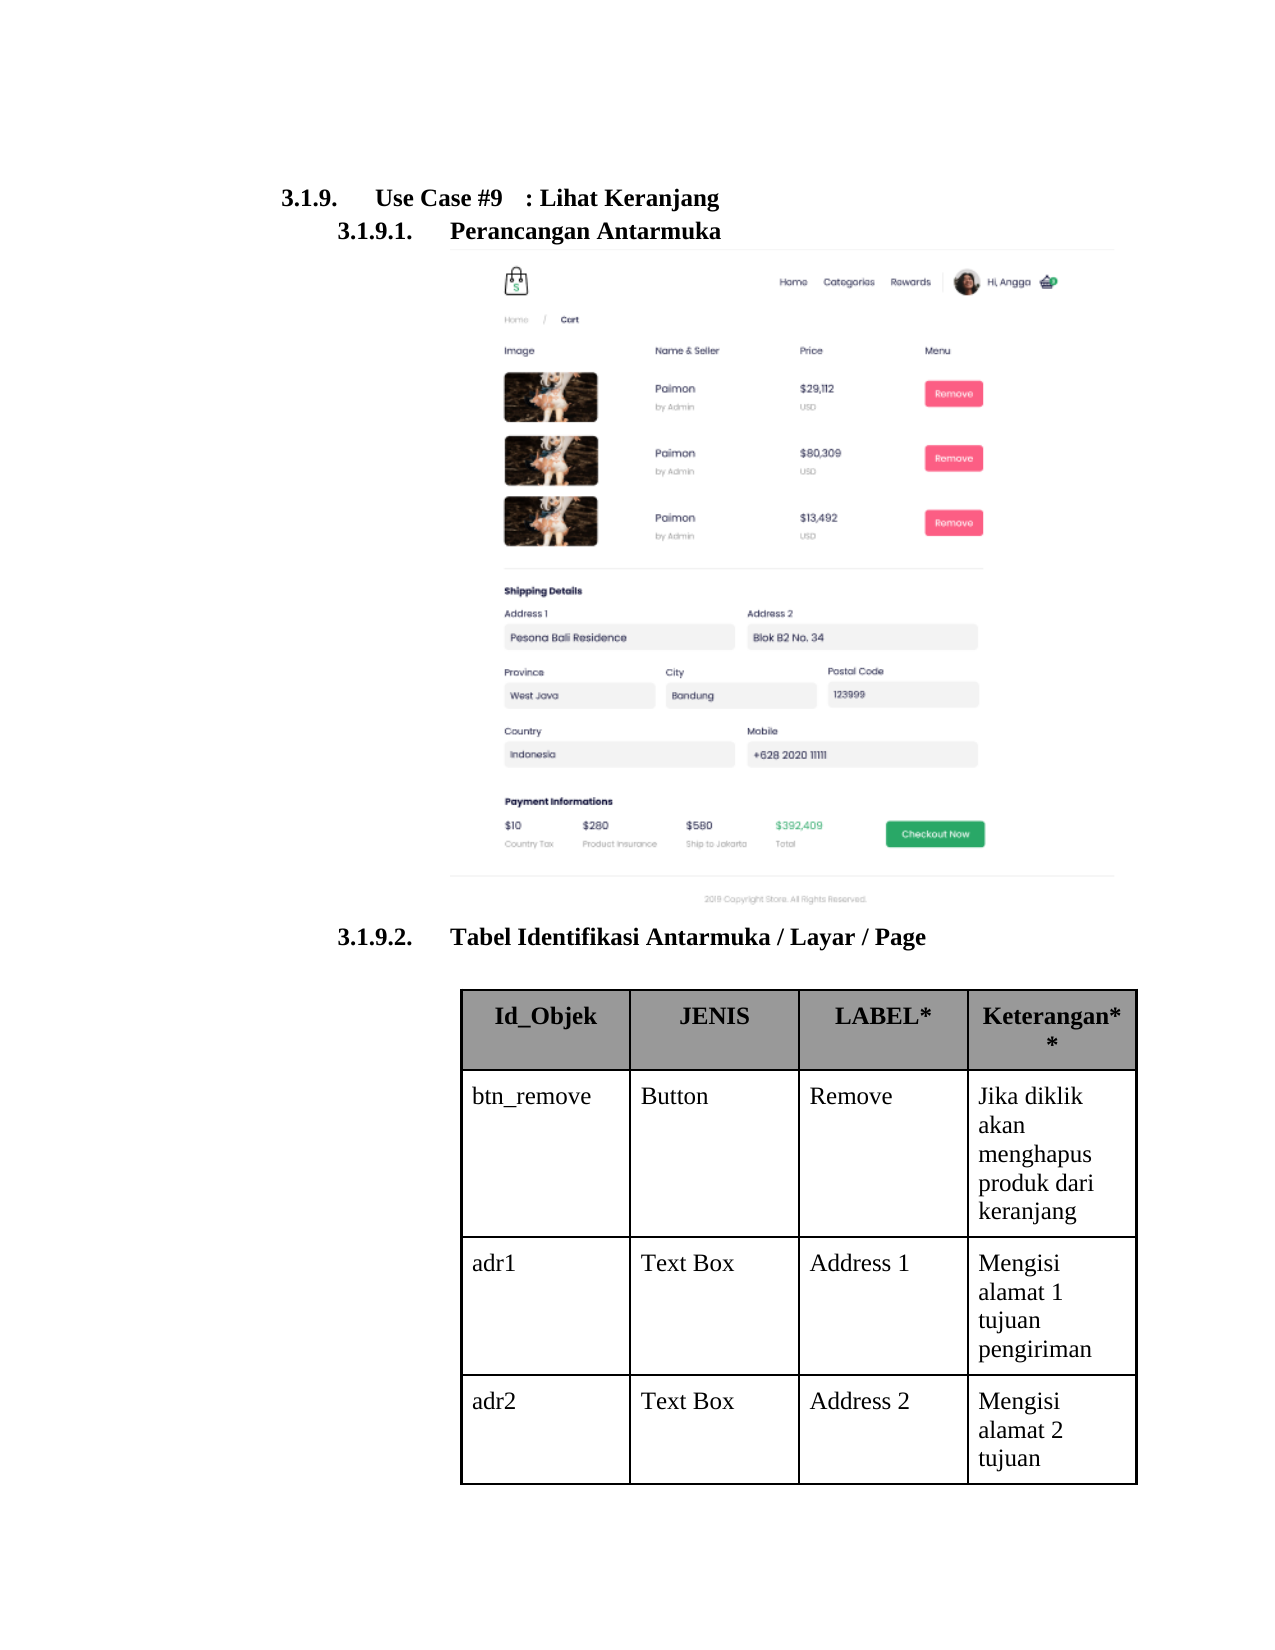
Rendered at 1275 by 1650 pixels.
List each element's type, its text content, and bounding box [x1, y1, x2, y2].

list Tabel Identifikasi Antarmuka / Layar / Page [412, 922, 1125, 951]
table_cell Mengisi alamat 1 tujuan pengiriman [969, 1238, 1135, 1373]
table_cell Button [631, 1071, 798, 1236]
table_header Id_Objek [463, 991, 629, 1069]
table_cell adr1 [463, 1238, 629, 1373]
list Use Case #9 : Lihat Keranjang [337, 183, 1125, 212]
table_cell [969, 1376, 1135, 1483]
table_cell Jika diklik akan menghapus produk dari keranjang [969, 1071, 1135, 1236]
table_cell Text Box [631, 1238, 798, 1373]
table_header JENIS [631, 991, 798, 1069]
table_cell btn_remove [463, 1071, 629, 1236]
table_cell Address 1 [800, 1238, 967, 1373]
table_cell adr2 [463, 1376, 629, 1483]
table_header Keterangan** [969, 991, 1135, 1069]
table_cell Remove [800, 1071, 967, 1236]
table_header LABEL* [800, 991, 967, 1069]
list Perancangan Antarmuka [412, 216, 1125, 245]
picture [450, 249, 1115, 919]
table_cell Text Box [631, 1376, 798, 1483]
table_cell Address 2 [800, 1376, 967, 1483]
